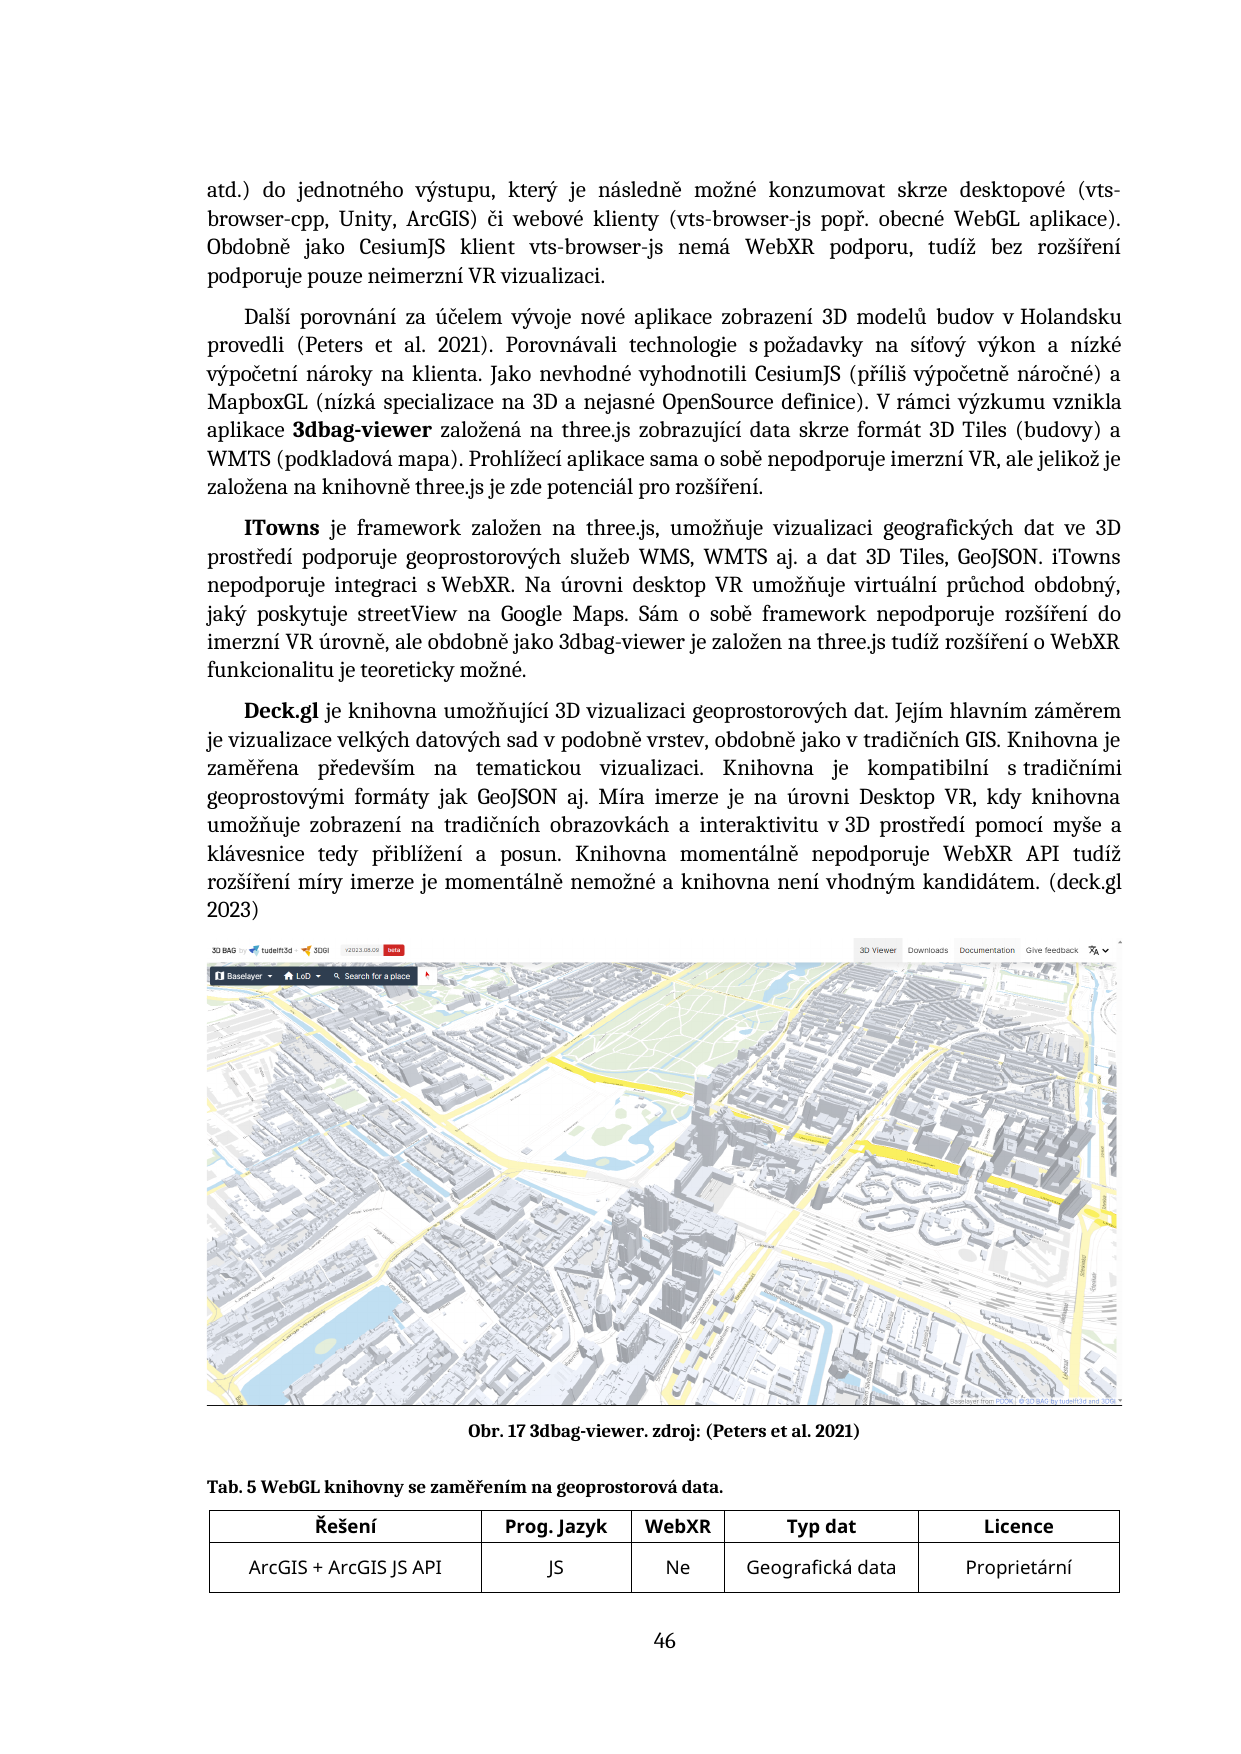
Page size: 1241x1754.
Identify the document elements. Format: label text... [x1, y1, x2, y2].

text ITowns je framework založen na three.js, umožňuje vizualizaci geografických dat ve 3D prostředí podporuje geoprostorových služeb WMS, WMTS aj. a dat 3D Tiles, GeoJSON. iTowns nepodporuje integraci s WebXR. Na úrovni desktop VR umožňuje virtuální průchod obdobný, jaký poskytuje streetView na Google Maps. Sám o sobě framework nepodporuje rozšíření do imerzní VR úrovně, ale obdobně jako 3dbag-viewer je založen na three.js tudíž rozšíření o WebXR funkcionalitu je teoreticky možné. [207, 515, 1122, 683]
text Další porovnání za účelem vývoje nové aplikace zobrazení 3D modelů budov v Holandsku provedli (Peters et al. 2021). Porovnávali technologie s požadavky na síťový výkon a nízké výpočetní nároky na klienta. Jako nevhodné vyhodnotili CesiumJS (příliš výpočetně náročné) a MapboxGL (nízká specializace na 3D a nejasné OpenSource definice). V rámci výzkumu vznikla aplikace 3dbag-viewer založená na three.js zobrazující data skrze formát 3D Tiles (budovy) a WMTS (podkladová mapa). Prohlížecí aplikace sama o sobě nepodporuje imerzní VR, ale jelikož je založena na knihovně three.js je zde potenciál pro rozšíření. [207, 303, 1122, 500]
text Tab. 5 WebGL knihovny se zaměřením na geoprostorová data. [207, 1476, 1122, 1498]
table_cell Geografická data [725, 1543, 918, 1592]
table_header Řešení [210, 1511, 481, 1542]
table_cell Ne [632, 1543, 724, 1592]
table_cell JS [482, 1543, 631, 1592]
table_header Typ dat [725, 1511, 918, 1542]
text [207, 177, 1122, 289]
table_header WebXR [632, 1511, 724, 1542]
table_header Licence [919, 1511, 1119, 1542]
table_cell Proprietární [919, 1543, 1119, 1592]
table_cell ArcGIS + ArcGIS JS API [210, 1543, 481, 1592]
text Deck.gl je knihovna umožňující 3D vizualizaci geoprostorových dat. Jejím hlavním záměrem je vizualizace velkých datových sad v podobně vrstev, obdobně jako v tradičních GIS. Knihovna je zaměřena především na tematickou vizualizaci. Knihovna je kompatibilní s tradičními geoprostovými formáty jak GeoJSON aj. Míra imerze je na úrovni Desktop VR, kdy knihovna umožňuje zobrazení na tradičních obrazovkách a interaktivitu v 3D prostředí pomocí myše a klávesnice tedy přiblížení a posun. Knihovna momentálně nepodporuje WebXR API tudíž rozšíření míry imerze je momentálně nemožné a knihovna není vhodným kandidátem. (deck.gl 2023) [207, 698, 1122, 923]
table_header Prog. Jazyk [482, 1511, 631, 1542]
text Obr. 17 3dbag-viewer. zdroj: (Peters et al. 2021) [207, 1421, 1122, 1442]
picture [206, 938, 1123, 1406]
